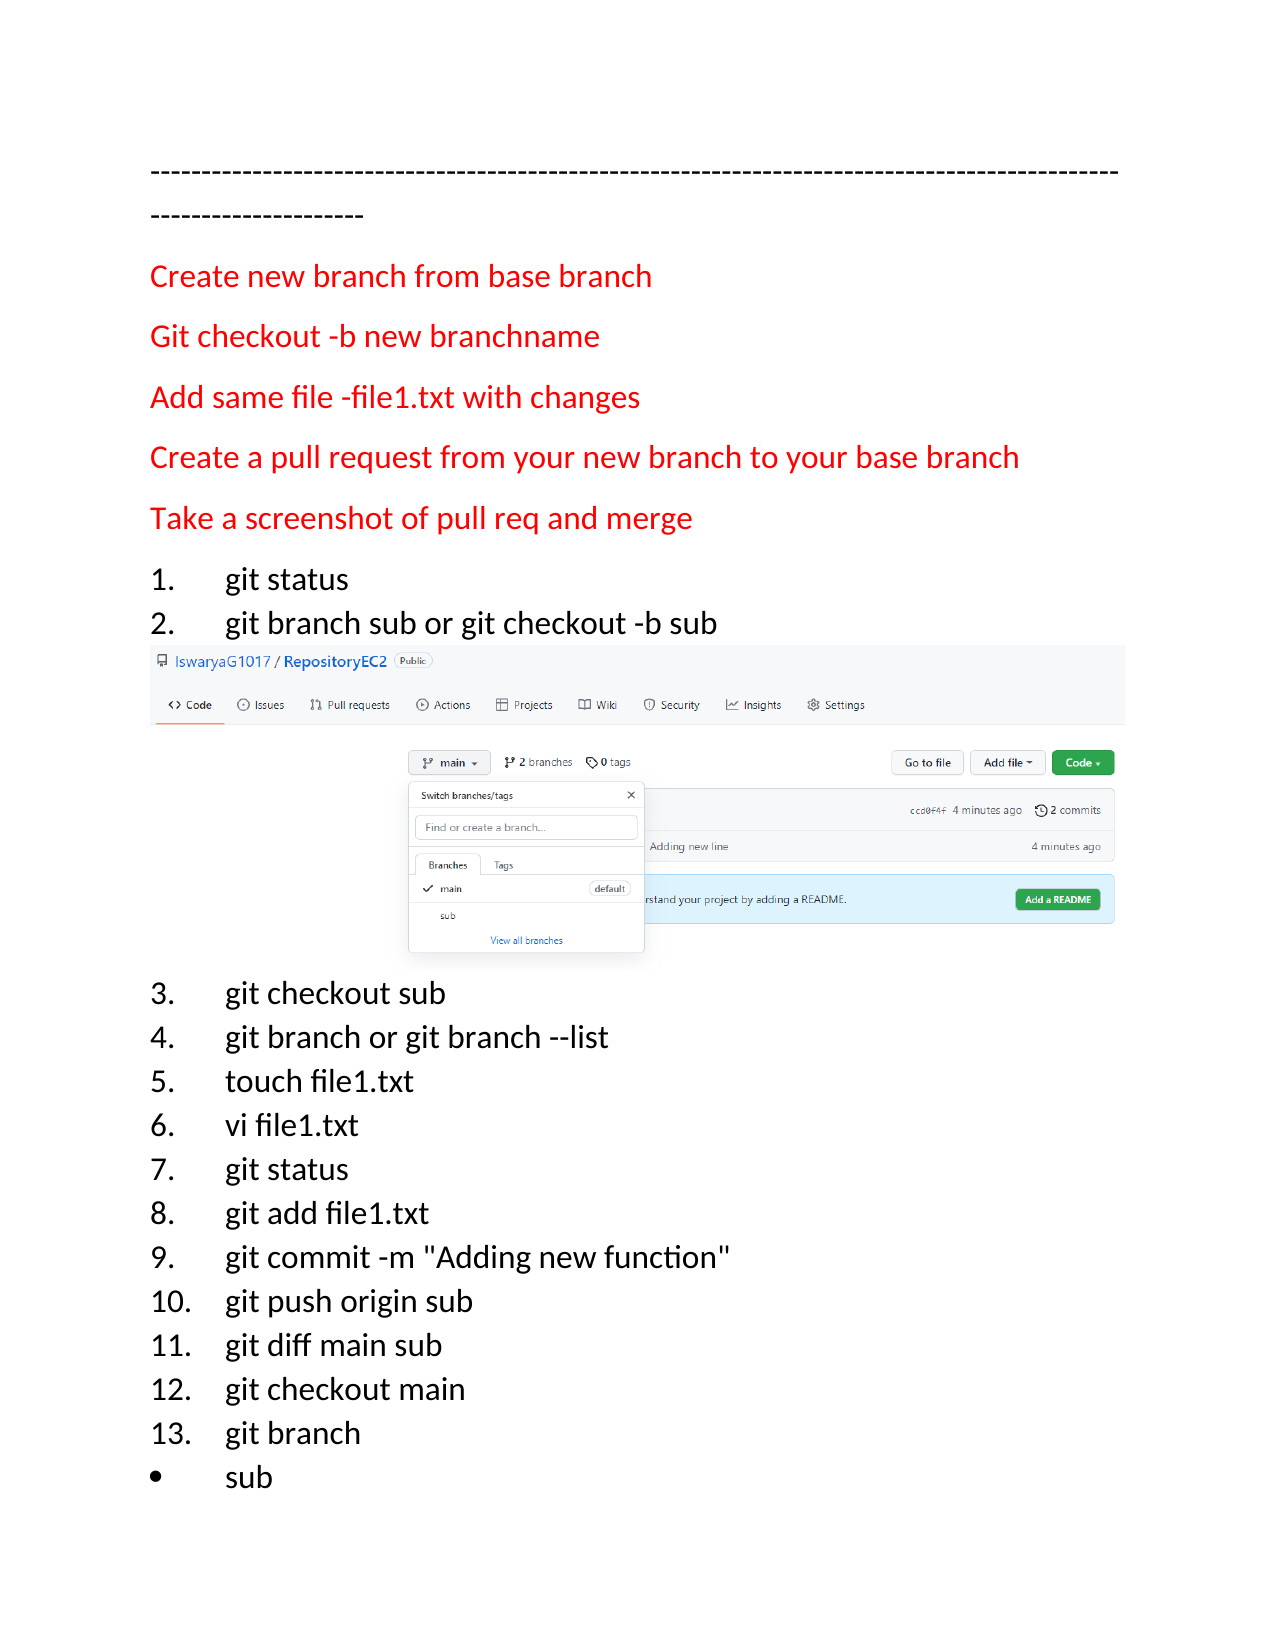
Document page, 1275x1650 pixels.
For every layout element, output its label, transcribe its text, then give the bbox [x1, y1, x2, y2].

list git checkout main [150, 1368, 1125, 1409]
text Add same file -file1.txt with changes [150, 376, 1125, 417]
list git commit -m "Adding new function" [150, 1236, 1125, 1277]
text -------------------------------------------------------------------------------------------------------------------- [150, 150, 1125, 235]
list git add file1.txt [150, 1192, 1125, 1233]
text Create a pull request from your new branch to your base branch [150, 436, 1125, 477]
list git checkout sub [150, 972, 1125, 1013]
list git status [150, 1148, 1125, 1189]
list git push origin sub [150, 1280, 1125, 1321]
list git branch sub or git checkout -b sub [150, 602, 1125, 642]
list touch file1.txt [150, 1060, 1125, 1101]
list git branch or git branch --list [150, 1016, 1125, 1057]
list git status [150, 558, 1125, 598]
list sub [150, 1456, 1125, 1497]
list git branch [150, 1412, 1125, 1453]
picture [150, 645, 1125, 971]
text Create new branch from base branch [150, 254, 1125, 295]
list git diff main sub [150, 1324, 1125, 1365]
text Take a screenshot of pull req and merge [150, 497, 1125, 538]
list vi file1.txt [150, 1104, 1125, 1145]
text Git checkout -b new branchname [150, 315, 1125, 356]
